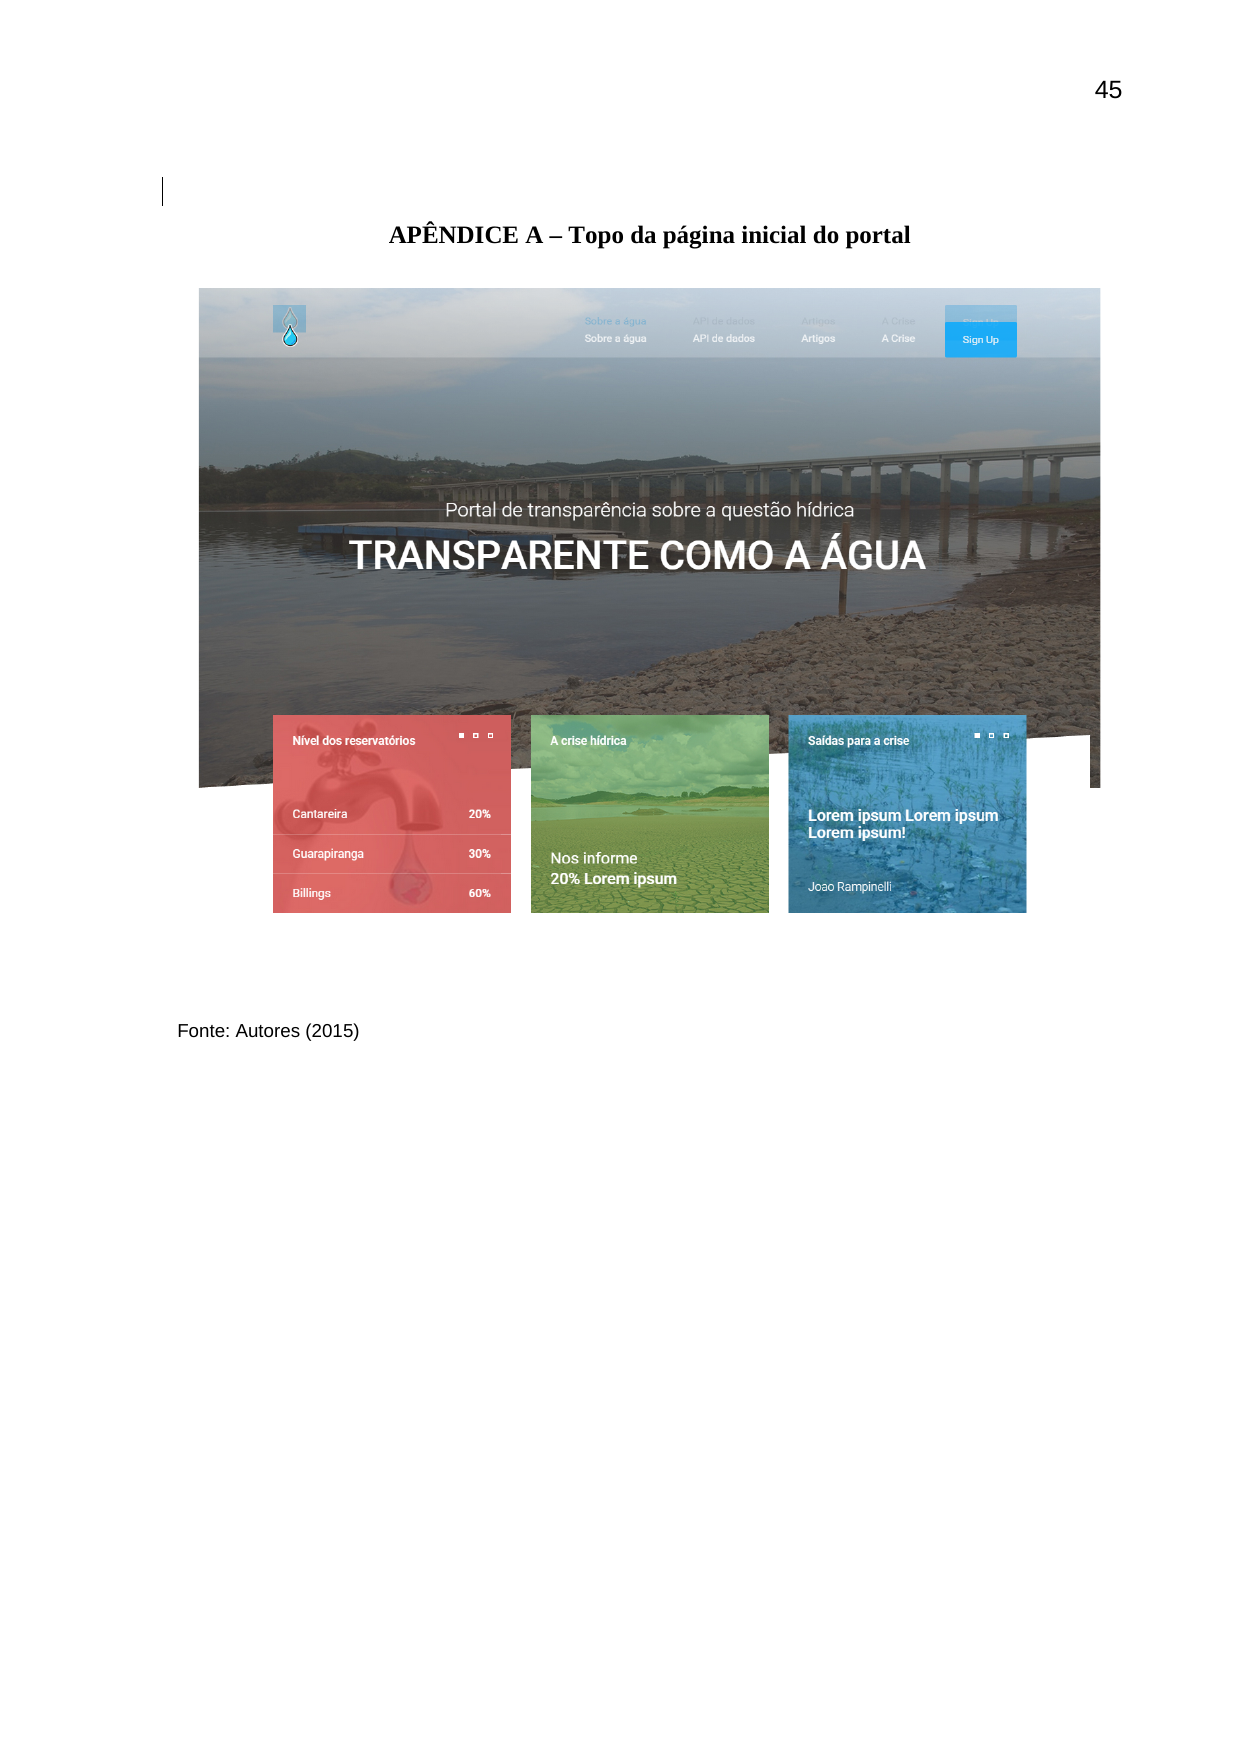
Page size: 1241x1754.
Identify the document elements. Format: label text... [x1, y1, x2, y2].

picture [198, 288, 1101, 938]
text Fonte: Autores (2015) [177, 1020, 1122, 1041]
text APÊNDICE A – Topo da página inicial do portal [177, 220, 1122, 249]
